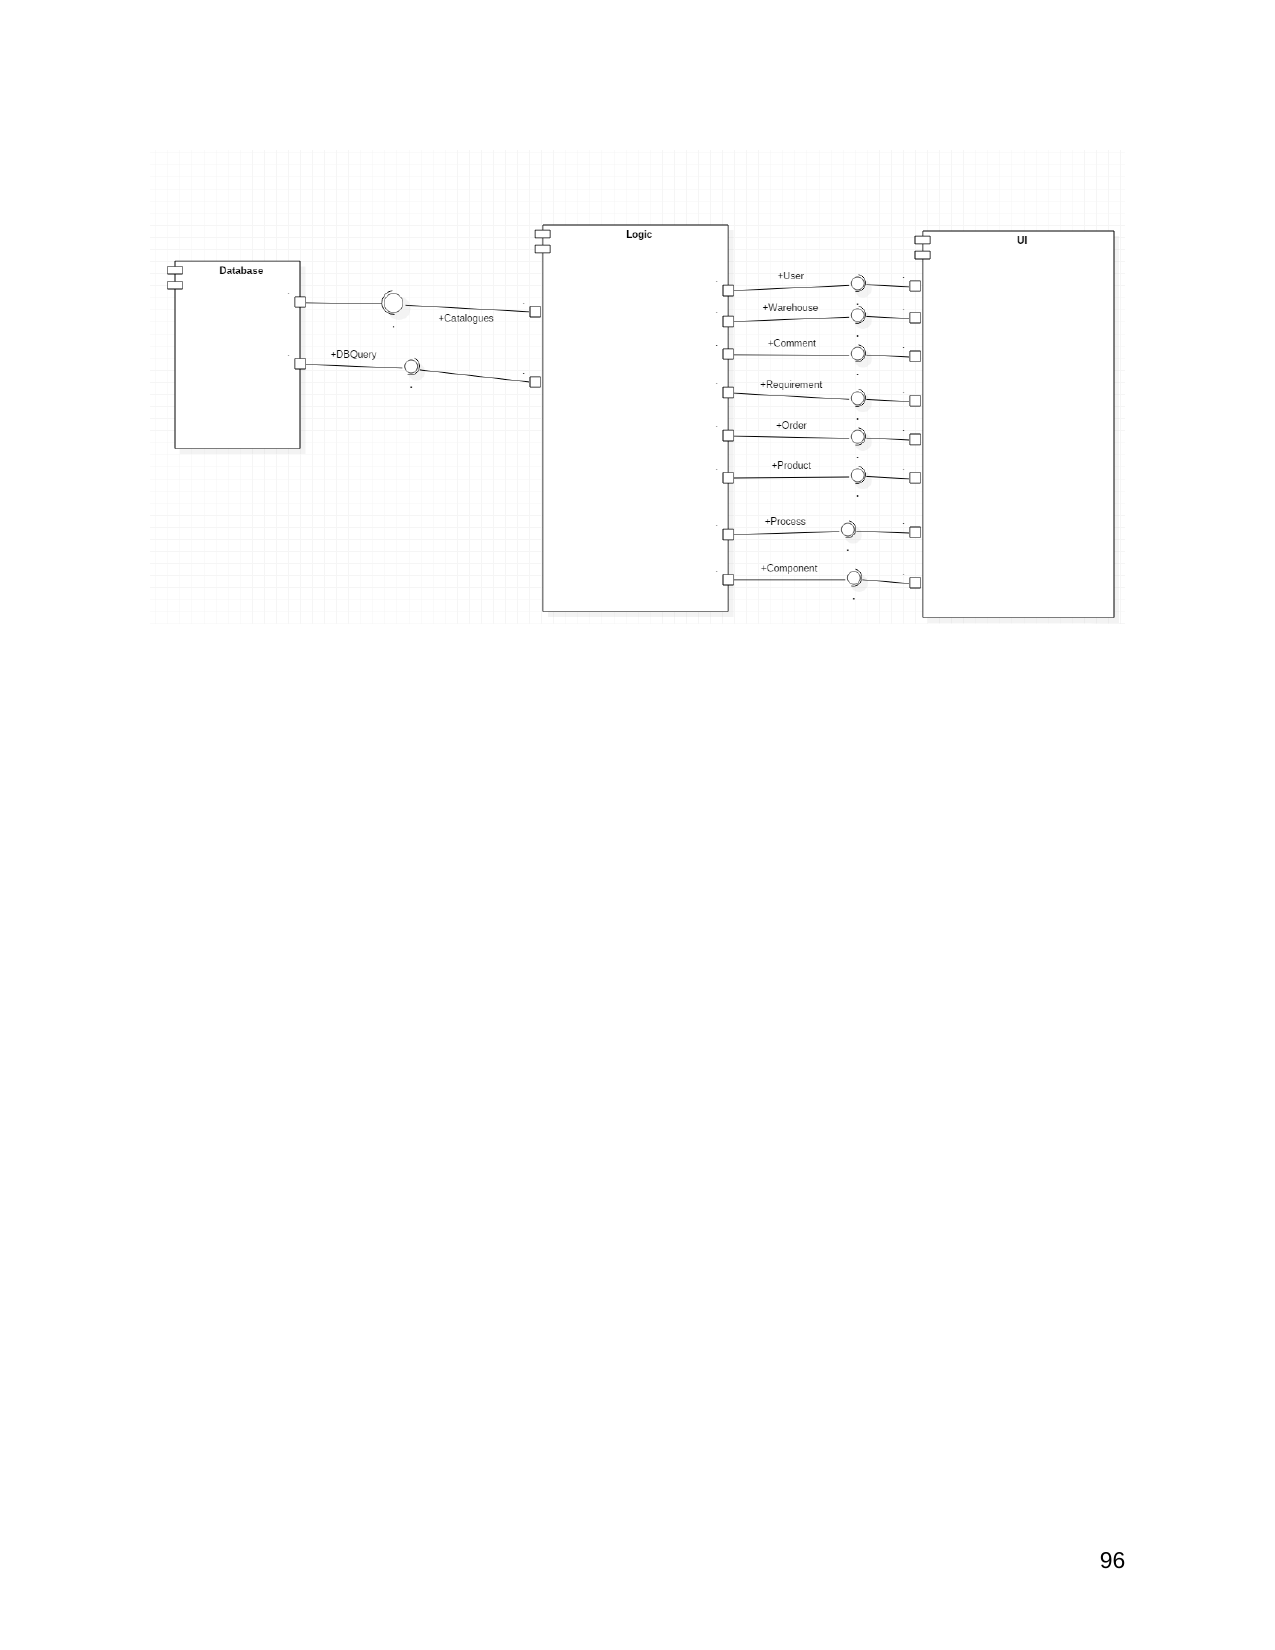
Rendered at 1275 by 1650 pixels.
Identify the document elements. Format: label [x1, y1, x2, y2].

picture [150, 150, 1125, 624]
